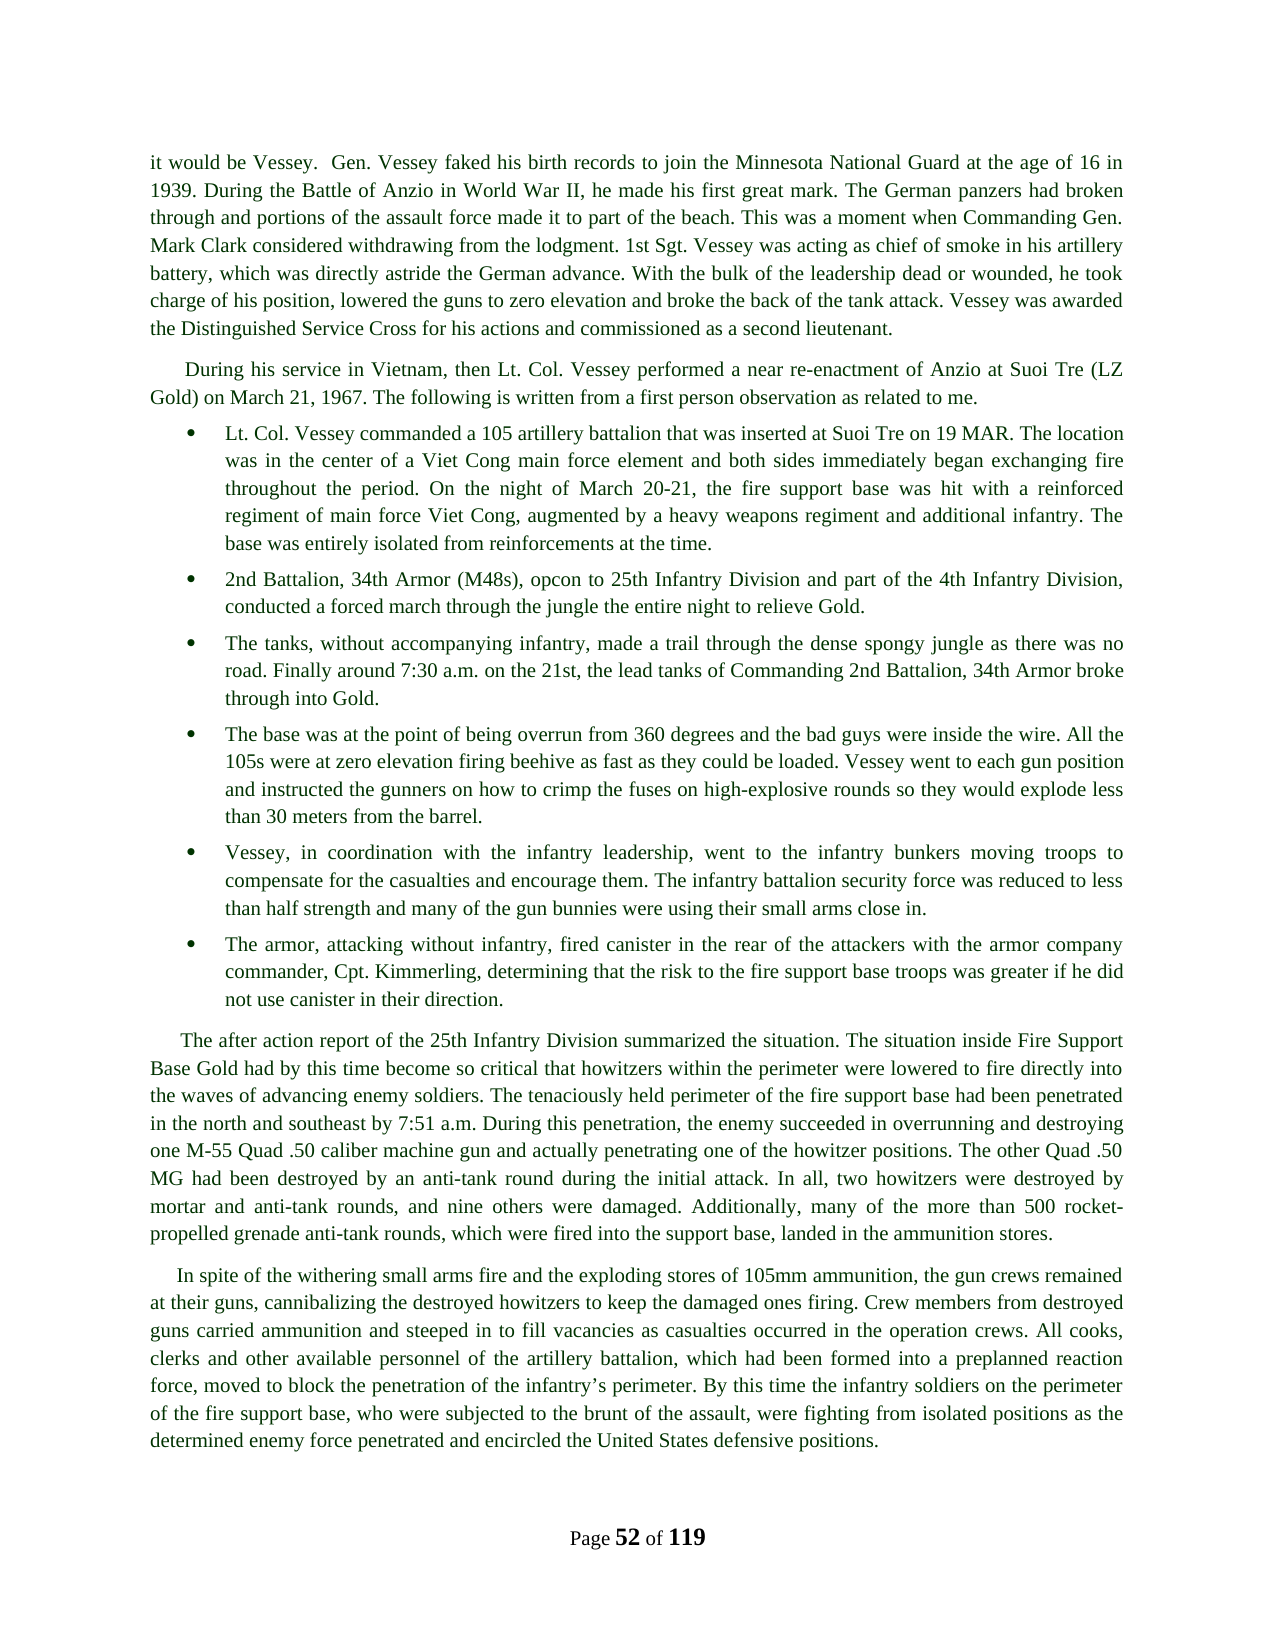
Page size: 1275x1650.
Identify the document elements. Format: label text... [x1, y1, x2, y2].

list The base was at the point of being overrun from 360 degrees and the bad guys were inside the wire. All the 105s were at zero elevation firing beehive as fast as they could be loaded. Vessey went to each gun position and instructed the gunners on how to crimp the fuses on high-explosive rounds so they would explode less than 30 meters from the barrel. [187, 722, 1125, 828]
text During his service in Vietnam, then Lt. Col. Vessey performed a near re-enactment of Anzio at Suoi Tre (LZ Gold) on March 21, 1967. The following is written from a first person observation as related to me. [150, 357, 1125, 409]
text The after action report of the 25th Infantry Division summarized the situation. The situation inside Fire Support Base Gold had by this time become so critical that howitzers within the perimeter were lowered to fire directly into the waves of advancing enemy soldiers. The tenaciously held perimeter of the fire support base had been penetrated in the north and southeast by 7:51 a.m. During this penetration, the enemy succeeded in overrunning and destroying one M-55 Quad .50 caliber machine gun and actually penetrating one of the howitzer positions. The other Quad .50 MG had been destroyed by an anti-tank round during the initial attack. In all, two howitzers were destroyed by mortar and anti-tank rounds, and nine others were damaged. Additionally, many of the more than 500 rocket-propelled grenade anti-tank rounds, which were fired into the support base, landed in the ammunition stores. [150, 1028, 1125, 1245]
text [150, 150, 1125, 340]
list Lt. Col. Vessey commanded a 105 artillery battalion that was inserted at Suoi Tre on 19 MAR. The location was in the center of a Viet Cong main force element and both sides immediately began exchanging fire throughout the period. On the night of March 20-21, the fire support base was hit with a reinforced regiment of main force Viet Cong, augmented by a heavy weapons regiment and additional infantry. The base was entirely isolated from reinforcements at the time. [187, 421, 1125, 555]
text In spite of the withering small arms fire and the exploding stores of 105mm ammunition, the gun crews remained at their guns, cannibalizing the destroyed howitzers to keep the damaged ones firing. Crew members from destroyed guns carried ammunition and steeped in to fill vacancies as casualties occurred in the operation crews. All cooks, clerks and other available personnel of the artillery battalion, which had been formed into a preplanned reaction force, moved to block the penetration of the infantry’s perimeter. By this time the infantry soldiers on the perimeter of the fire support base, who were subjected to the brunt of the assault, were fighting from isolated positions as the determined enemy force penetrated and encircled the United States defensive positions. [150, 1263, 1125, 1452]
list The tanks, without accompanying infantry, made a trail through the dense spongy jungle as there was no road. Finally around 7:30 a.m. on the 21st, the lead tanks of Commanding 2nd Battalion, 34th Armor broke through into Gold. [187, 630, 1125, 710]
list 2nd Battalion, 34th Armor (M48s), opcon to 25th Infantry Division and part of the 4th Infantry Division, conducted a forced march through the jungle the entire night to relieve Gold. [187, 567, 1125, 618]
list The armor, attacking without infantry, fired canister in the rear of the attackers with the armor company commander, Cpt. Kimmerling, determining that the risk to the fire support base troops was greater if he did not use canister in their direction. [187, 931, 1125, 1011]
list Vessey, in coordination with the infantry leadership, went to the infantry bunkers moving troops to compensate for the casualties and encourage them. The infantry battalion security force was reduced to less than half strength and many of the gun bunnies were using their small arms close in. [187, 840, 1125, 919]
